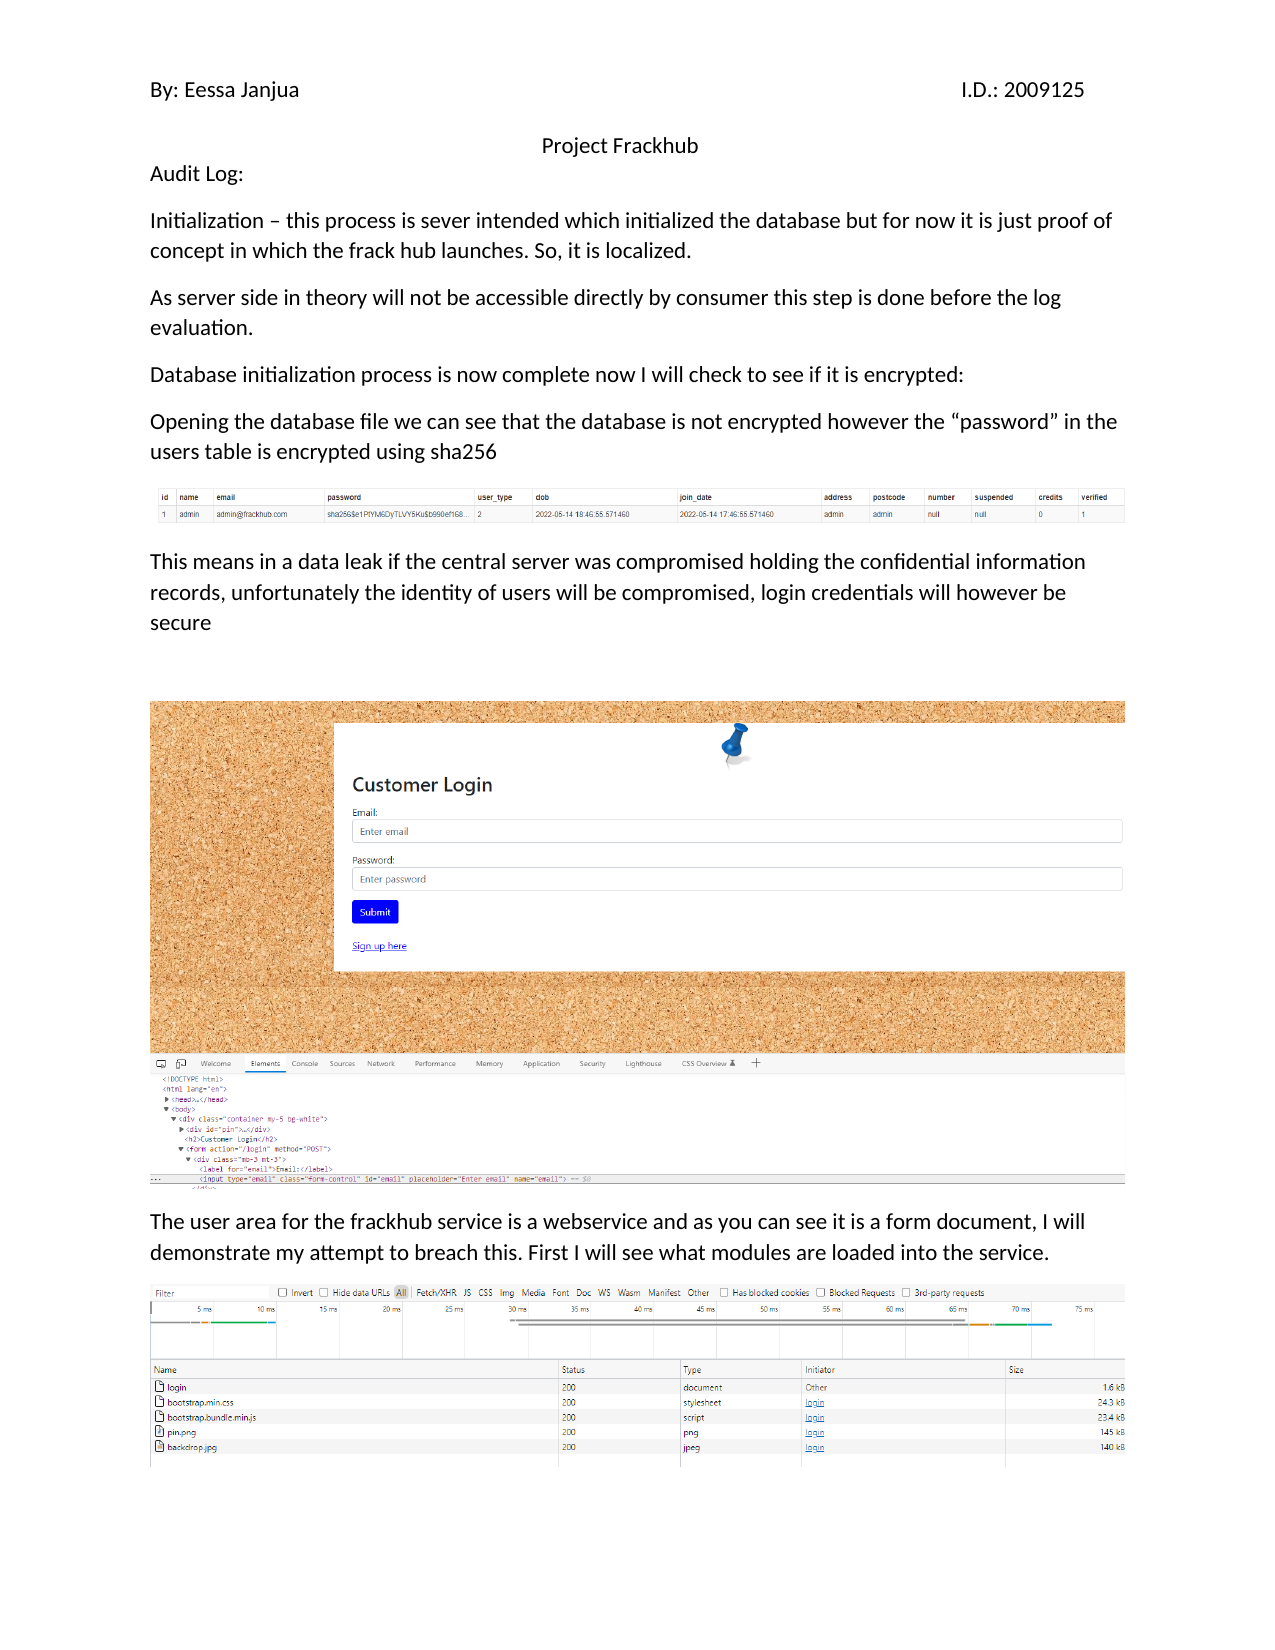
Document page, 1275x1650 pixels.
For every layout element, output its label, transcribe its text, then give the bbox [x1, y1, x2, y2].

picture [150, 1284, 1125, 1467]
text Opening the database file we can see that the database is not encrypted however the “password” in the users table is encrypted using sha256 [150, 407, 1125, 465]
text Initialization – this process is sever intended which initialized the database but for now it is just proof of concept in which the frack hub launches. So, it is localized. [150, 206, 1125, 264]
picture [150, 484, 1125, 529]
picture [150, 701, 1125, 1189]
text Database initialization process is now complete now I will check to see if it is encrypted: [150, 360, 1125, 388]
text The user area for the frackhub service is a webservice and as you can see it is a form document, I will demonstrate my attempt to breach this. First I will see what modules are loaded into the service. [150, 1207, 1125, 1266]
text As server side in theory will not be accessible directly by consumer this step is done before the log evaluation. [150, 283, 1125, 341]
text Audit Log: [150, 159, 1125, 187]
text This means in a data leak if the central server was compromised holding the confidential information records, unfortunately the identity of users will be compromised, login credentials will however be secure [150, 547, 1125, 636]
